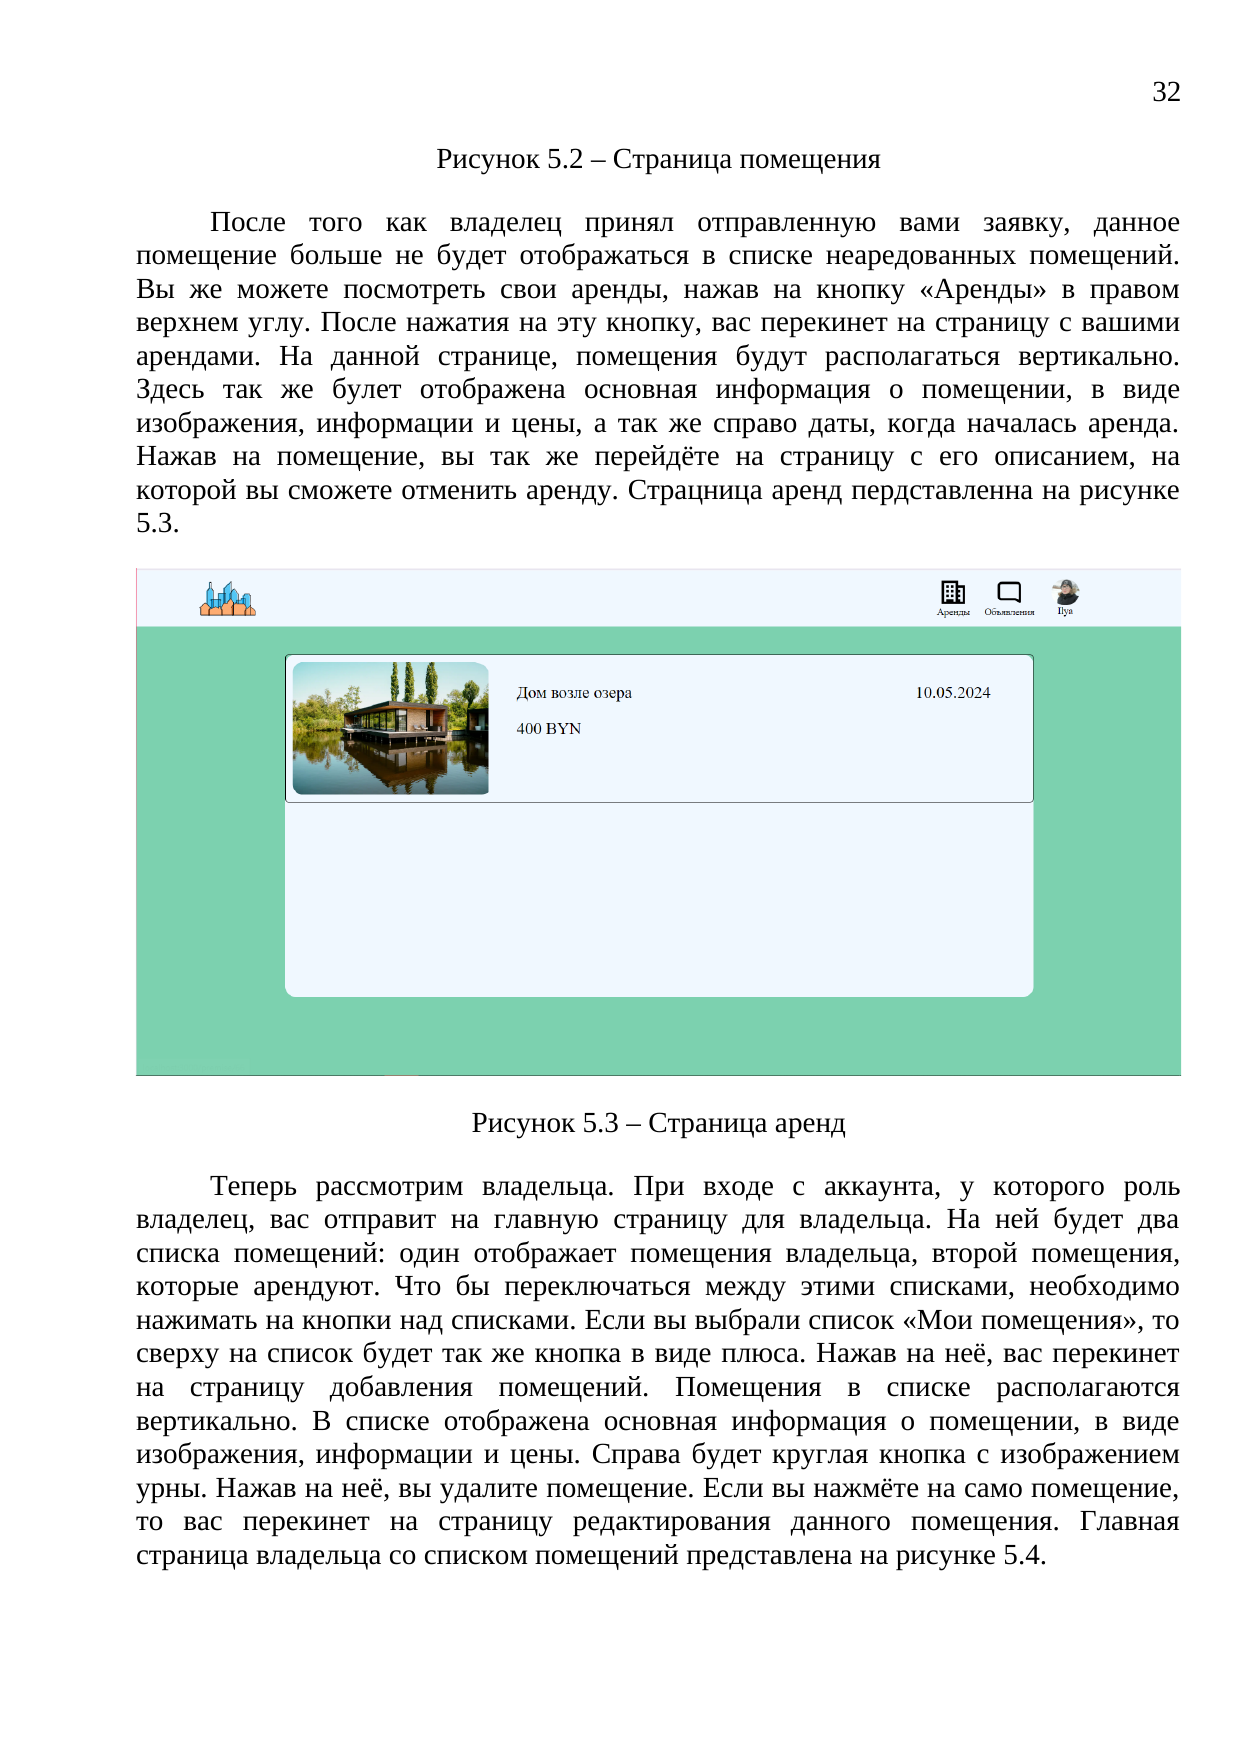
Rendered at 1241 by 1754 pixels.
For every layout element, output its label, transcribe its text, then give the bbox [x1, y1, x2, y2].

text Рисунок 5.3 – Страница аренд [136, 1105, 1181, 1139]
text Теперь рассмотрим владельца. При входе с аккаунта, у которого роль владелец, вас отправит на главную страницу для владельца. На ней будет два списка помещений: один отображает помещения владельца, второй помещения, которые арендуют. Что бы переключаться между этими списками, необходимо нажимать на кнопки над списками. Если вы выбрали список «Мои помещения», то сверху на список будет так же кнопка в виде плюса. Нажав на неё, вас перекинет на страницу добавления помещений. Помещения в списке располагаются вертикально. В списке отображена основная информация о помещении, в виде изображения, информации и цены. Справа будет круглая кнопка с изображением урны. Нажав на неё, вы удалите помещение. Если вы нажмёте на само помещение, то вас перекинет на страницу редактирования данного помещения. Главная страница владельца со списком помещений представлена на рисунке 5.4. [136, 1168, 1181, 1570]
text После того как владелец принял отправленную вами заявку, данное помещение больше не будет отображаться в списке неаредованных помещений. Вы же можете посмотреть свои аренды, нажав на кнопку «Аренды» в правом верхнем углу. После нажатия на эту кнопку, вас перекинет на страницу с вашими арендами. На данной странице, помещения будут располагаться вертикально. Здесь так же булет отображена основная информация о помещении, в виде изображения, информации и цены, а так же справо даты, когда началась аренда. Нажав на помещение, вы так же перейдёте на страницу с его описанием, на которой вы сможете отменить аренду. Страцница аренд пердставленна на рисунке 5.3. [136, 204, 1181, 539]
picture [135, 568, 1182, 1076]
text Рисунок 5.2 – Страница помещения [136, 141, 1181, 174]
